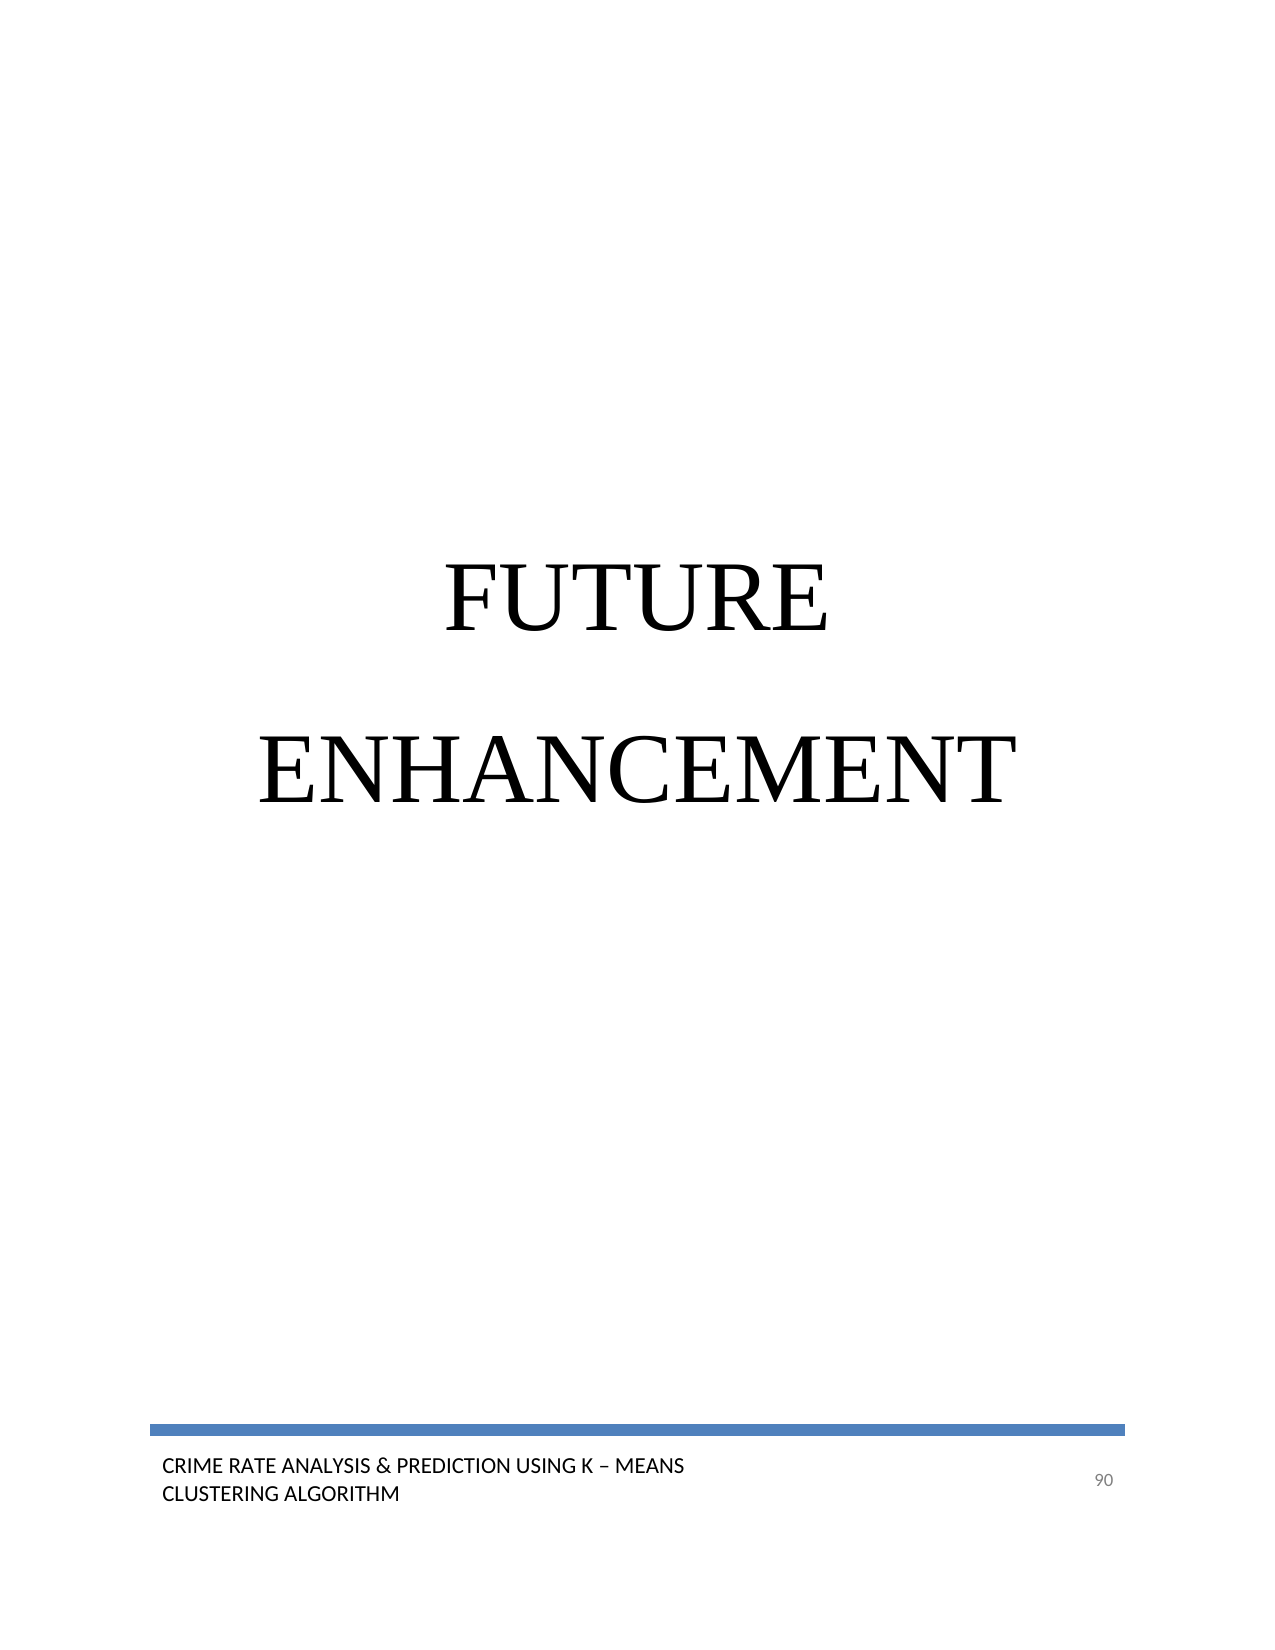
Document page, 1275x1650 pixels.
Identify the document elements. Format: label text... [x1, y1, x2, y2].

text FUTURE ENHANCEMENT [150, 537, 1125, 824]
